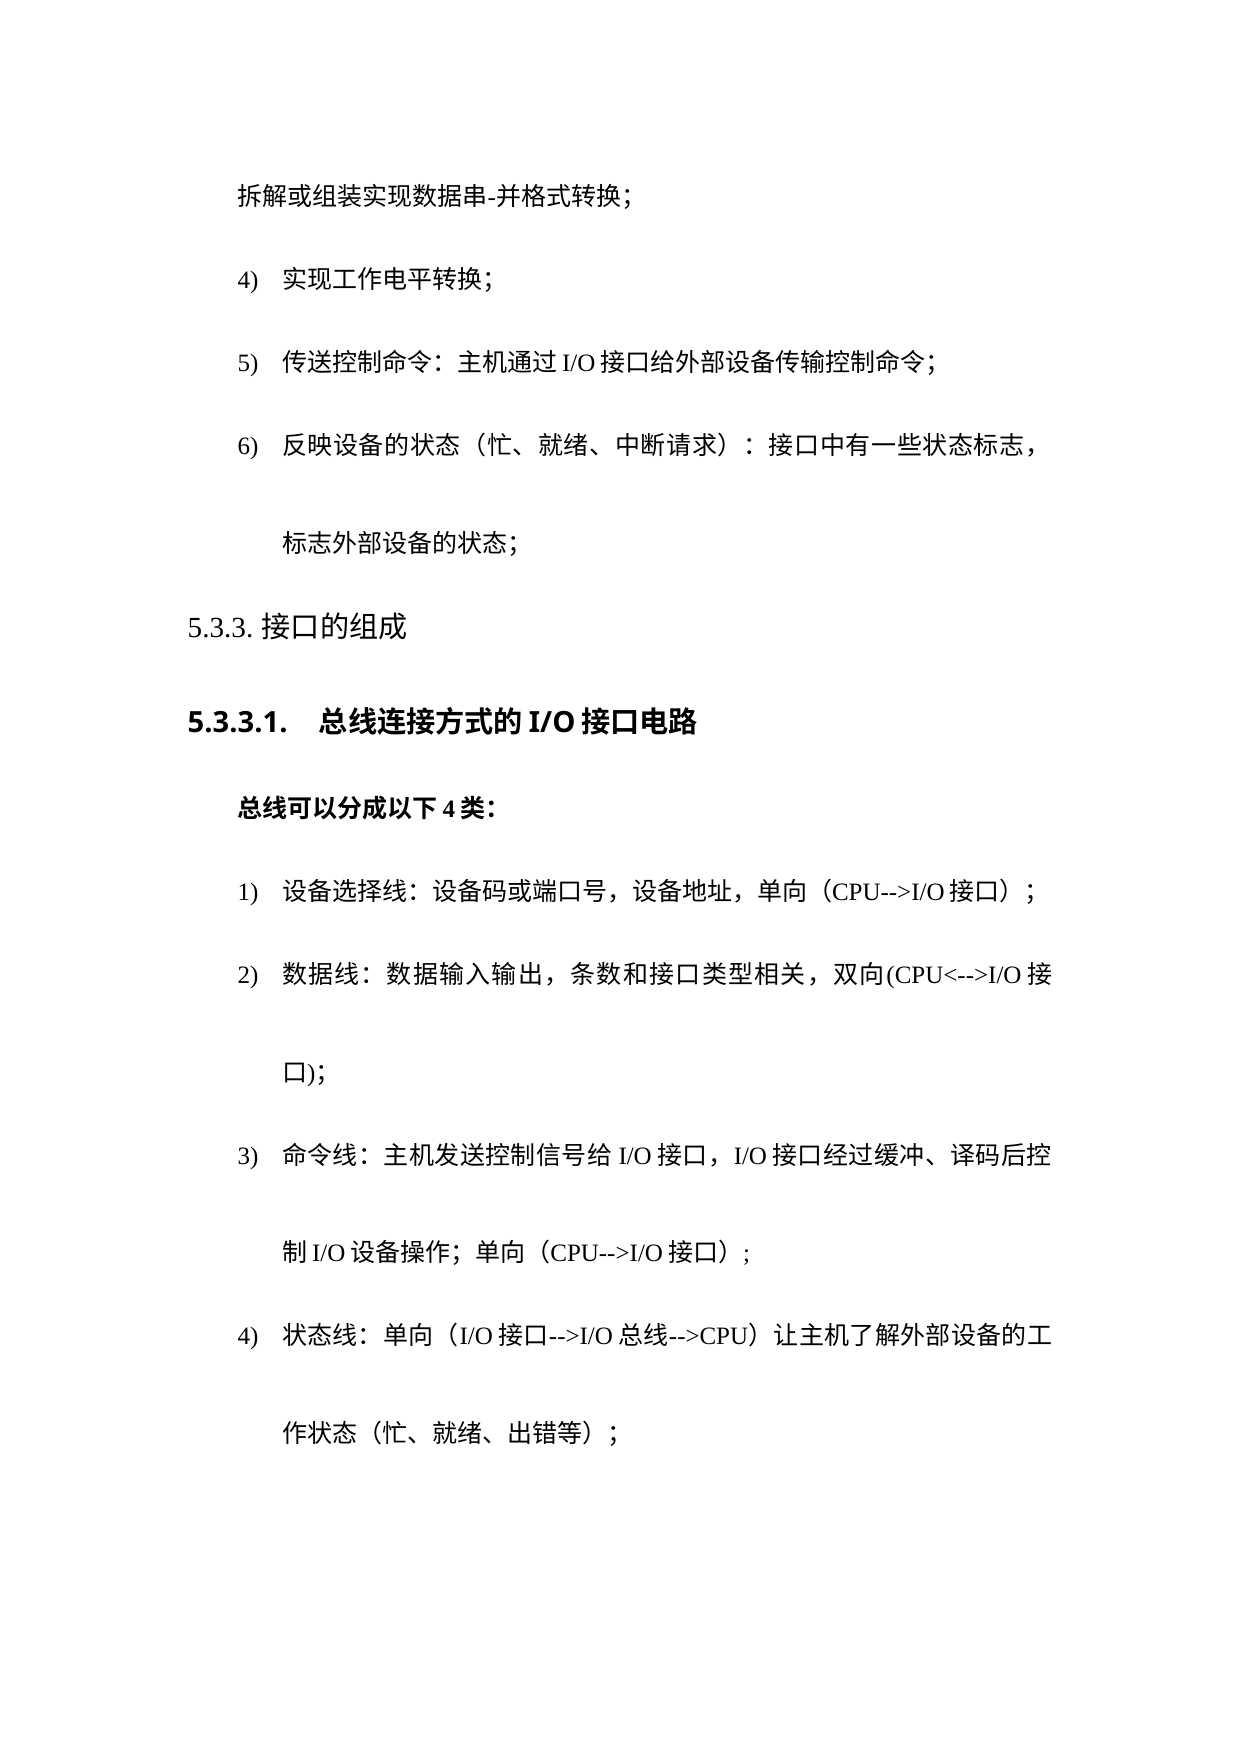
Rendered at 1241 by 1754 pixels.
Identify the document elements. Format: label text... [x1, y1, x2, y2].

list 数据线：数据输入输出，条数和接口类型相关，双向(CPU<-->I/O接口)； [237, 940, 1053, 1103]
list 状态线：单向（I/O接口-->I/O总线-->CPU）让主机了解外部设备的工作状态（忙、就绪、出错等）； [237, 1301, 1053, 1464]
list 传送控制命令：主机通过I/O接口给外部设备传输控制命令； [237, 328, 1053, 393]
list 设备选择线：设备码或端口号，设备地址，单向（CPU-->I/O接口）； [237, 857, 1053, 922]
list 实现工作电平转换； [237, 245, 1053, 310]
list 反映设备的状态（忙、就绪、中断请求）：接口中有一些状态标志，标志外部设备的状态； [237, 411, 1053, 574]
subtitle 接口的组成 [187, 592, 1053, 657]
subtitle 总线连接方式的I/O接口电路 [187, 688, 1053, 753]
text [237, 162, 1053, 227]
list 命令线：主机发送控制信号给I/O接口，I/O接口经过缓冲、译码后控制I/O设备操作；单向（CPU-->I/O接口）; [237, 1121, 1053, 1283]
text 总线可以分成以下4类： [187, 774, 1053, 839]
